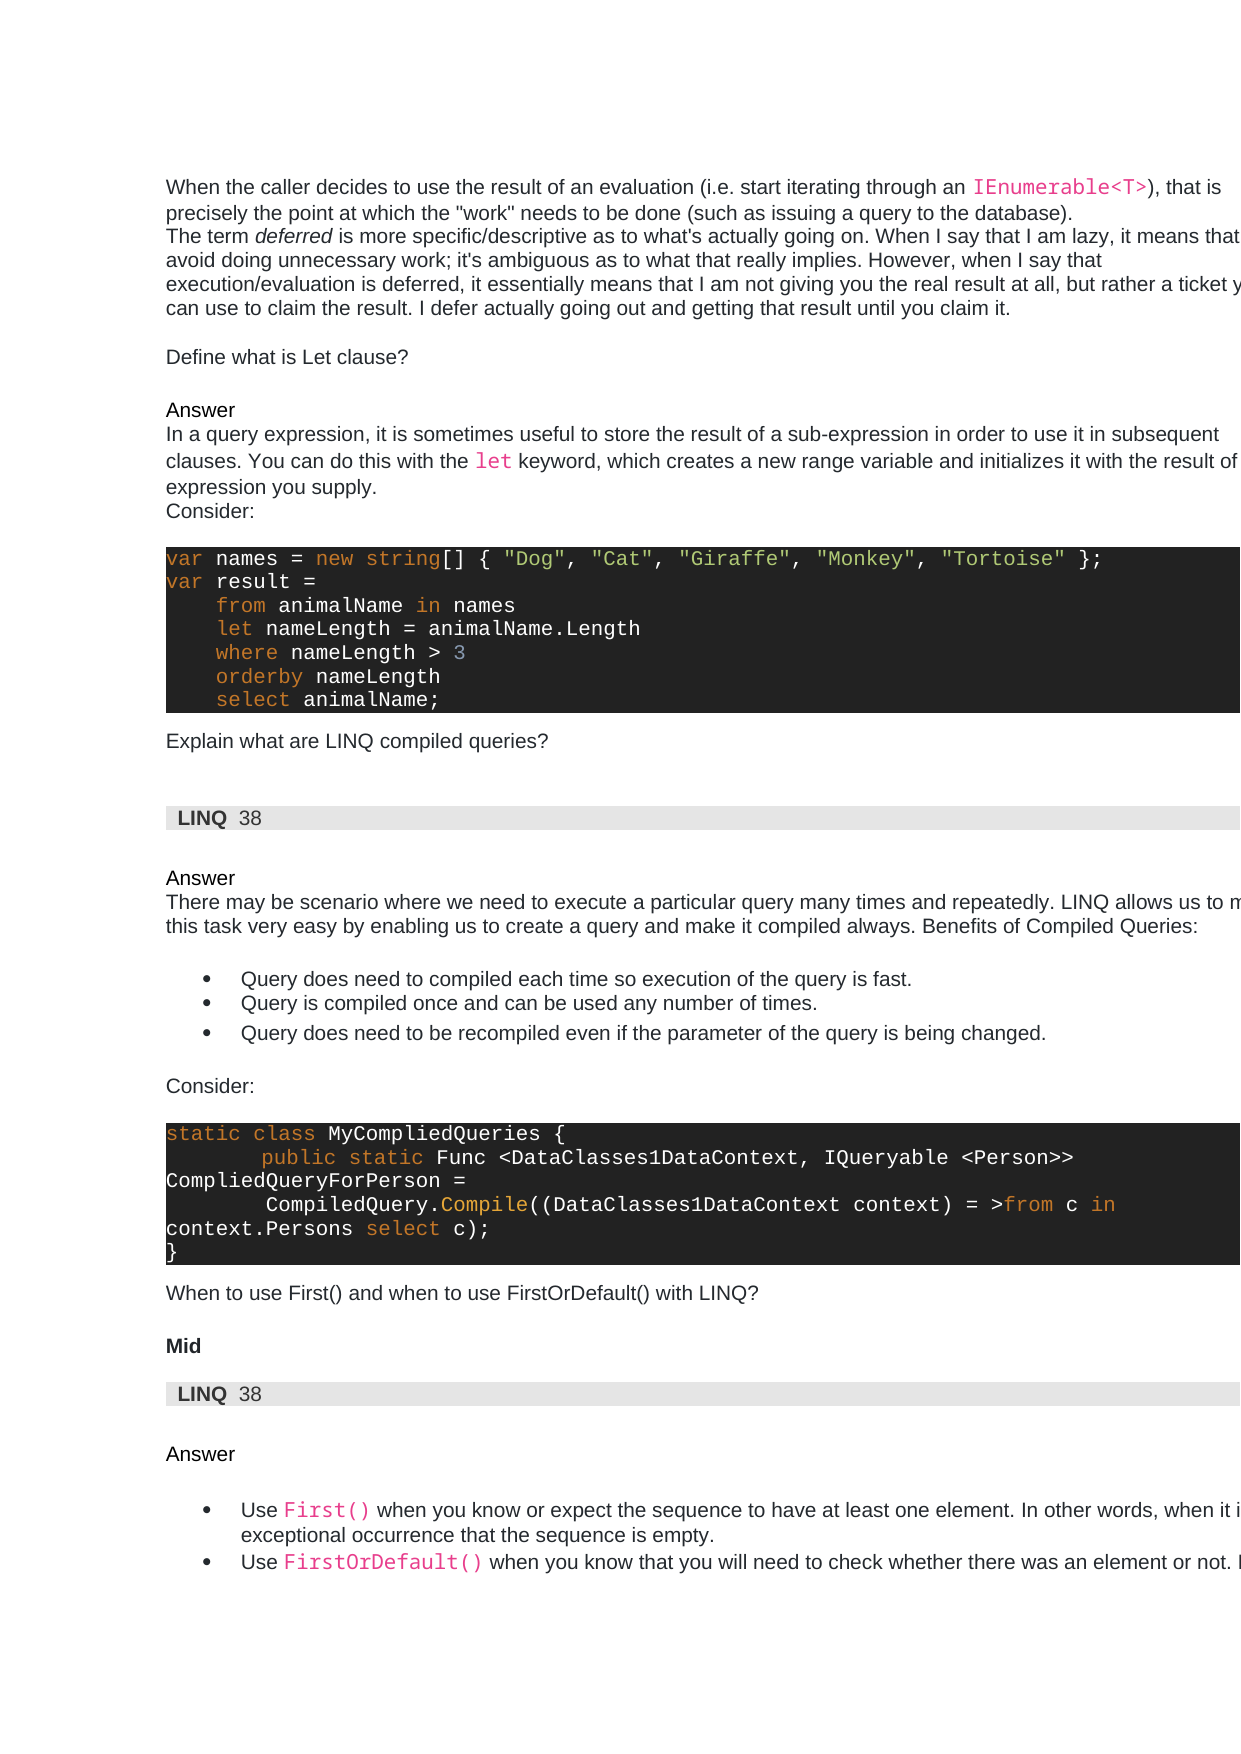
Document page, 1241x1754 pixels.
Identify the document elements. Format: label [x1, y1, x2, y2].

table_header [150, 150, 1240, 1597]
